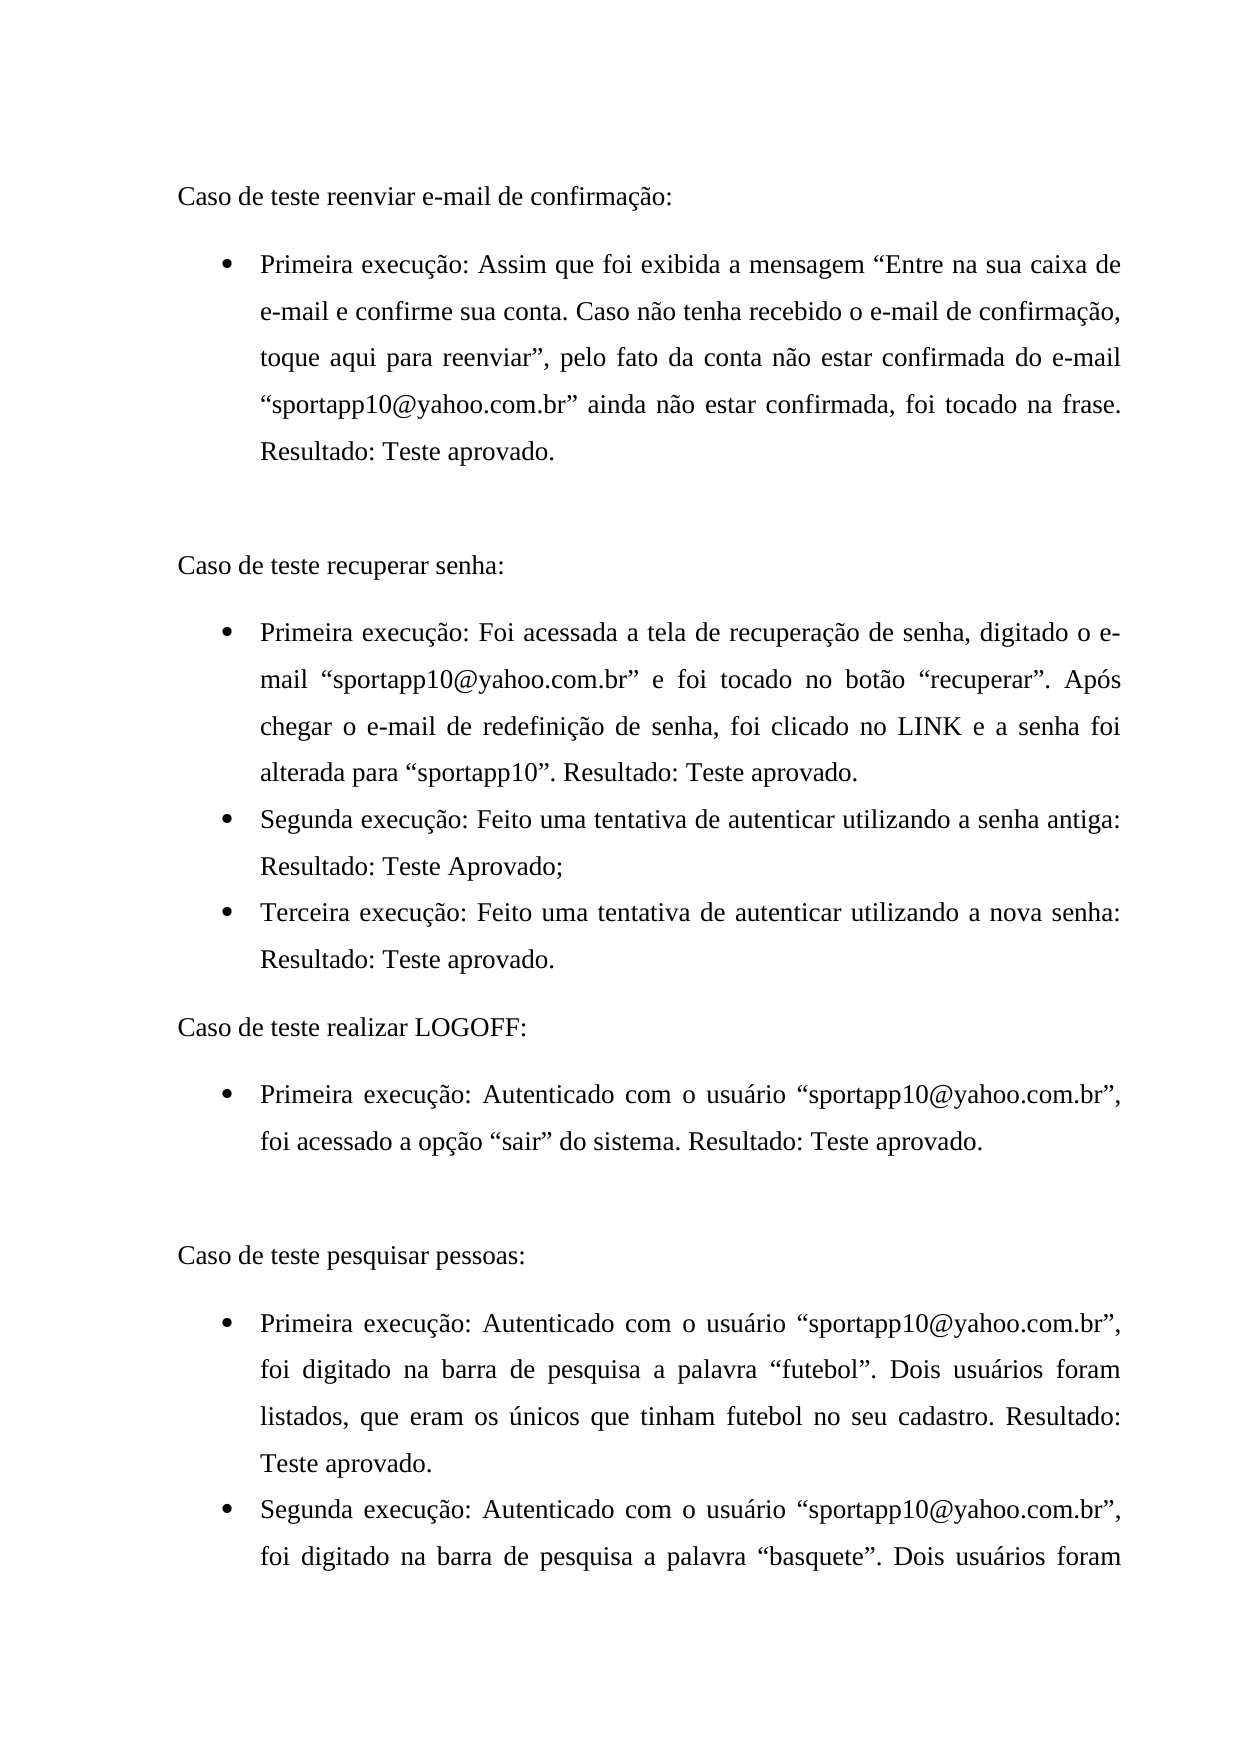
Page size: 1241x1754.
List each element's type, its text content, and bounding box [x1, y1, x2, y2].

list Primeira execução: Autenticado com o usuário “sportapp10@yahoo.com.br”, foi acessado a opção “sair” do sistema. Resultado: Teste aprovado. [222, 1078, 1122, 1156]
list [222, 1493, 1122, 1571]
list Primeira execução: Autenticado com o usuário “sportapp10@yahoo.com.br”, foi digitado na barra de pesquisa a palavra “futebol”. Dois usuários foram listados, que eram os únicos que tinham futebol no seu cadastro. Resultado: Teste aprovado. [222, 1307, 1122, 1478]
text Caso de teste reenviar e-mail de confirmação: [177, 180, 1122, 212]
list Terceira execução: Feito uma tentativa de autenticar utilizando a nova senha: Resultado: Teste aprovado. [222, 897, 1122, 974]
list Primeira execução: Foi acessada a tela de recuperação de senha, digitado o e-mail “sportapp10@yahoo.com.br” e foi tocado no botão “recuperar”. Após chegar o e-mail de redefinição de senha, foi clicado no LINK e a senha foi alterada para “sportapp10”. Resultado: Teste aprovado. [222, 616, 1122, 788]
text Caso de teste realizar LOGOFF: [177, 1011, 1122, 1042]
list Segunda execução: Feito uma tentativa de autenticar utilizando a senha antiga: Resultado: Teste Aprovado; [222, 803, 1122, 881]
list Primeira execução: Assim que foi exibida a mensagem “Entre na sua caixa de e-mail e confirme sua conta. Caso não tenha recebido o e-mail de confirmação, toque aqui para reenviar”, pelo fato da conta não estar confirmada do e-mail “sportapp10@yahoo.com.br” ainda não estar confirmada, foi tocado na frase. Resultado: Teste aprovado. [222, 248, 1122, 466]
text Caso de teste recuperar senha: [177, 549, 1122, 580]
text Caso de teste pesquisar pessoas: [177, 1239, 1122, 1270]
